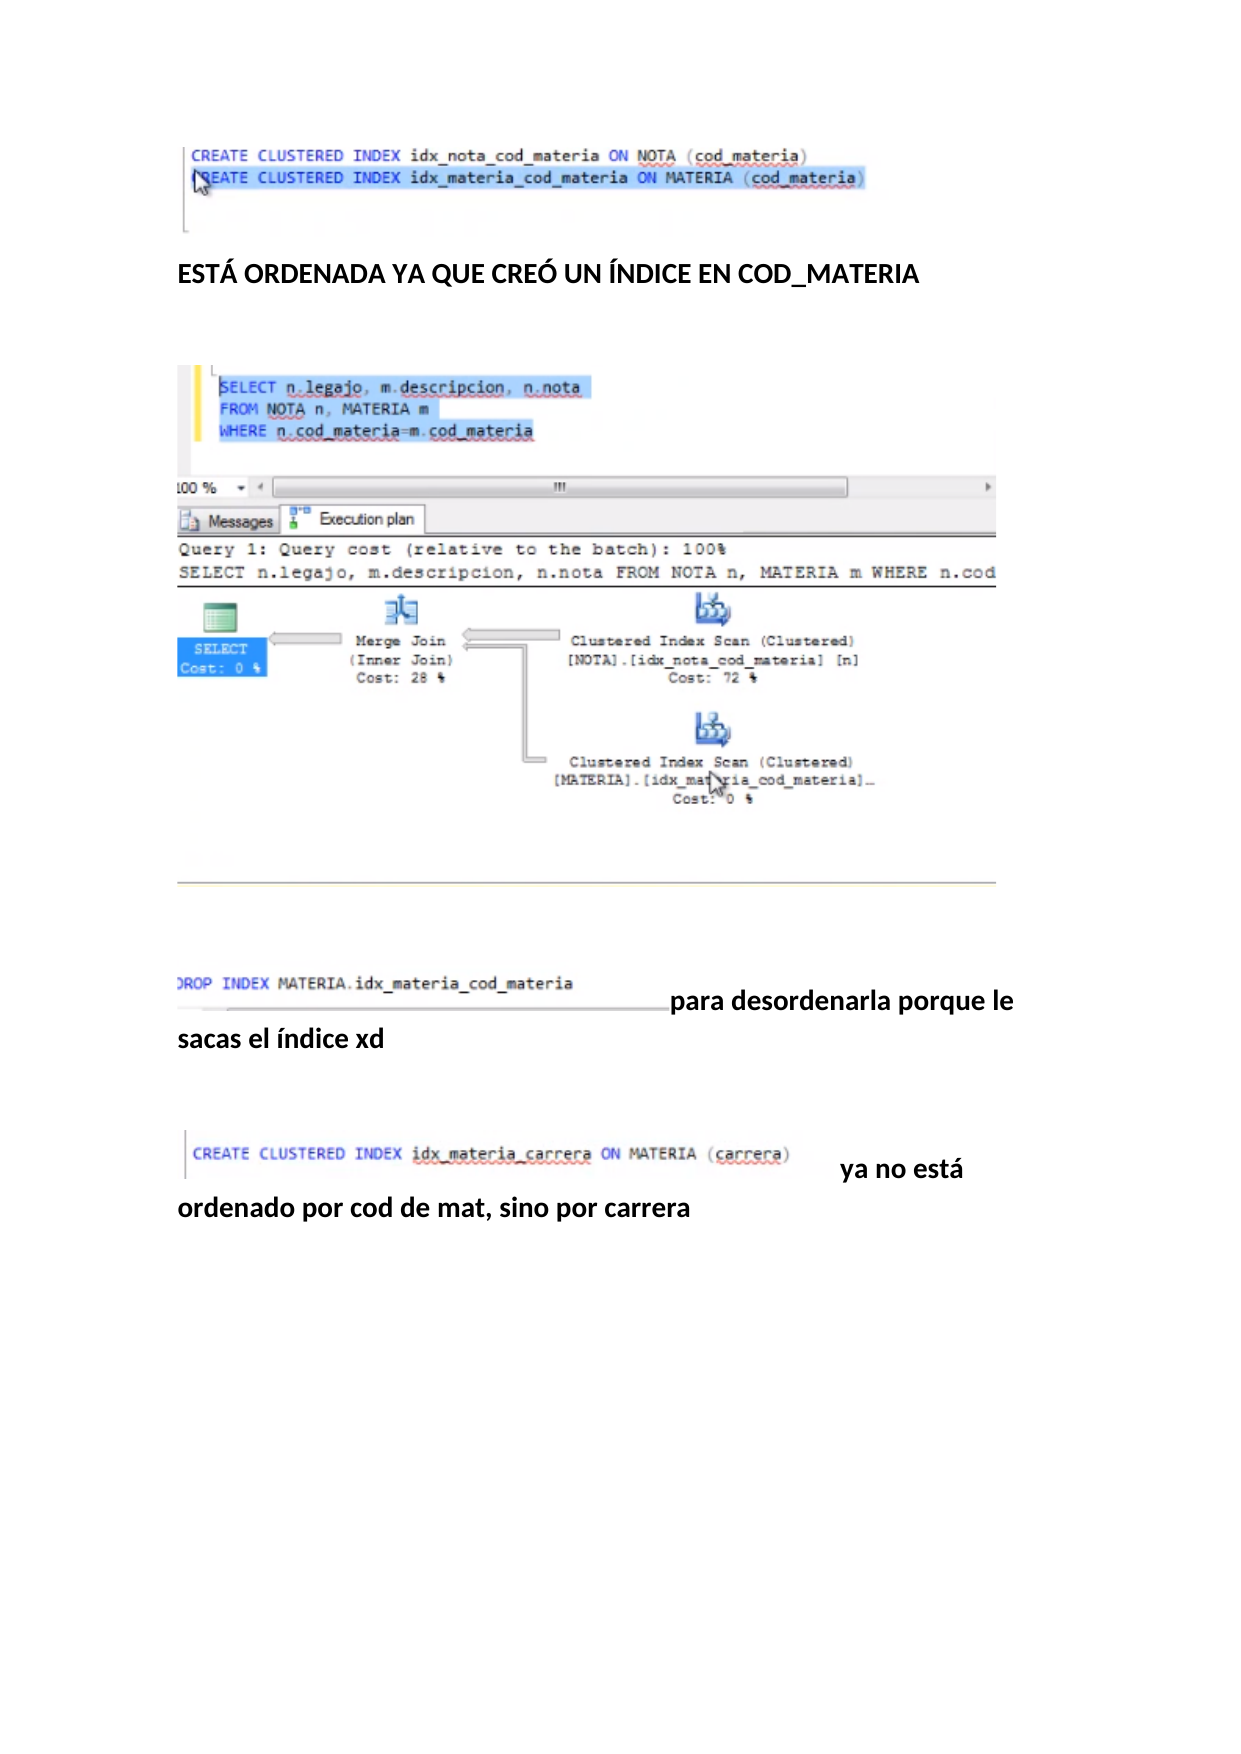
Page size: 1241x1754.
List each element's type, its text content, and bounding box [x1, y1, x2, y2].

text ESTÁ ORDENADA YA QUE CREÓ UN ÍNDICE EN COD_MATERIA [177, 256, 1063, 291]
picture [177, 960, 670, 1011]
picture [177, 147, 959, 237]
picture [177, 1130, 834, 1179]
picture [177, 365, 997, 887]
